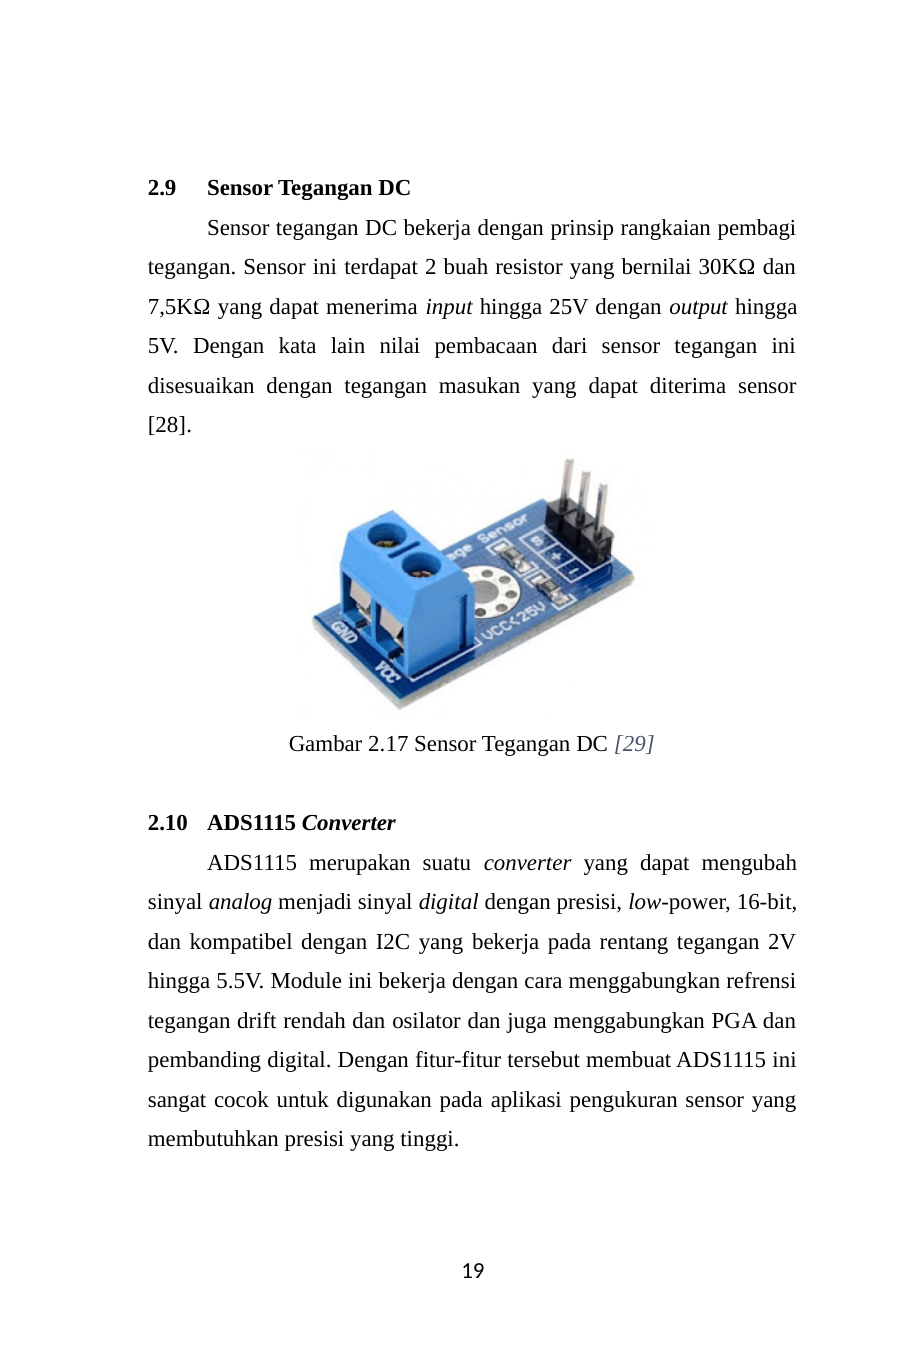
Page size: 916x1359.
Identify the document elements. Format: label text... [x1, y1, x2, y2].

subtitle Sensor Tegangan DC [148, 174, 797, 201]
subtitle ADS1115 Converter [148, 809, 797, 836]
picture [224, 450, 722, 717]
text ADS1115 merupakan suatu converter yang dapat mengubah sinyal analog menjadi sinyal digital dengan presisi, low-power, 16-bit, dan kompatibel dengan I2C yang bekerja pada rentang tegangan 2V hingga 5.5V. Module ini bekerja dengan cara menggabungkan refrensi tegangan drift rendah dan osilator dan juga menggabungkan PGA dan pembanding digital. Dengan fitur-fitur tersebut membuat ADS1115 ini sangat cocok untuk digunakan pada aplikasi pengukuran sensor yang membutuhkan presisi yang tinggi. [148, 849, 797, 1152]
text Gambar 2.17 Sensor Tegangan DC [148, 731, 797, 757]
text Sensor tegangan DC bekerja dengan prinsip rangkaian pembagi tegangan. Sensor ini terdapat 2 buah resistor yang bernilai 30KΩ dan 7,5KΩ yang dapat menerima input hingga 25V dengan output hingga 5V. Dengan kata lain nilai pembacaan dari sensor tegangan ini disesuaikan dengan tegangan masukan yang dapat diterima sensor . [148, 214, 797, 438]
